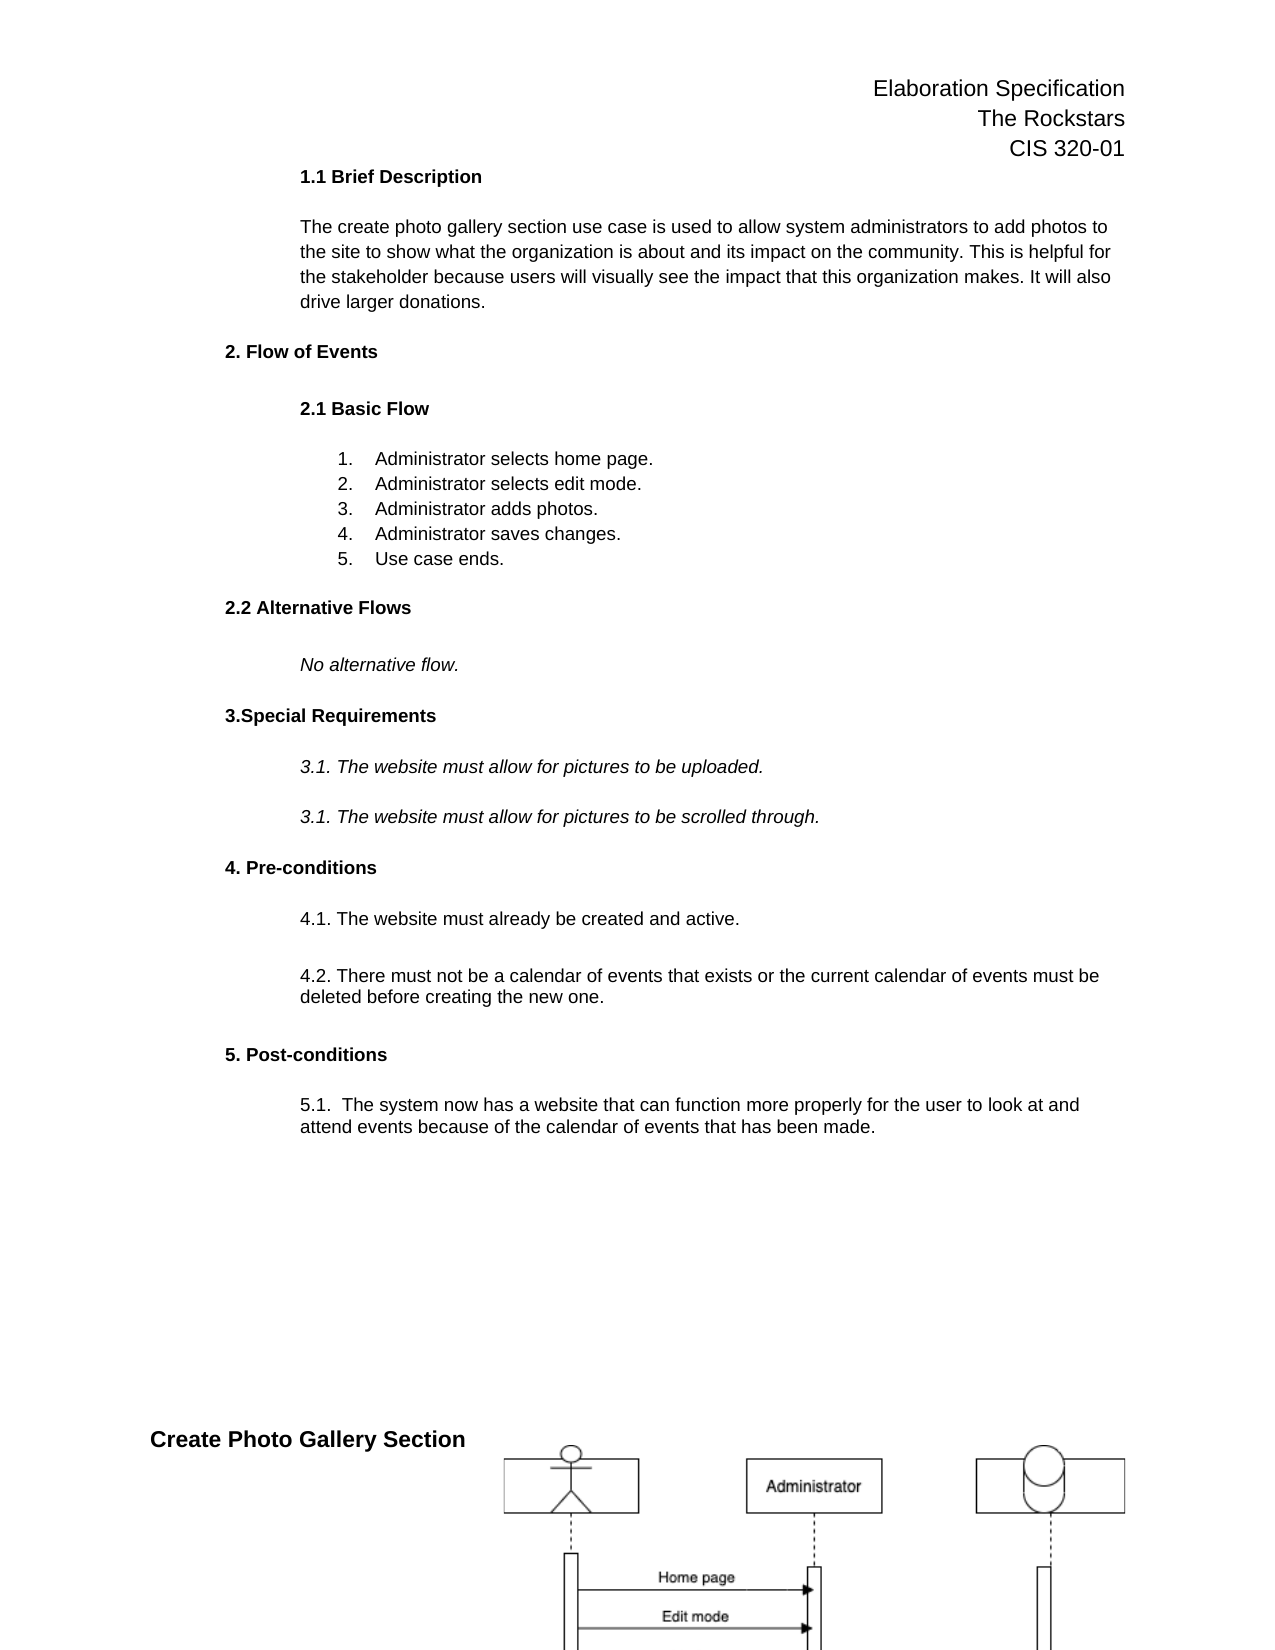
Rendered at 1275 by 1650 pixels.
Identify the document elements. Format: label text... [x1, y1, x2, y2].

list Use case ends. [337, 547, 1125, 569]
picture [503, 1452, 1125, 1650]
text 4.2. There must not be a calendar of events that exists or the current calendar of events must be deleted before creating the new one. [300, 965, 1125, 1008]
text 2. Flow of Events [225, 341, 1125, 362]
text 3.1. The website must allow for pictures to be scrolled through. [225, 806, 1125, 828]
list Administrator selects edit mode. [337, 473, 1125, 494]
text 5. Post-conditions [225, 1043, 1125, 1065]
text No alternative flow. [300, 654, 1125, 676]
text 4. Pre-conditions [225, 857, 1125, 879]
text Create Photo Gallery Section [150, 1426, 1125, 1452]
list Administrator adds photos. [337, 498, 1125, 519]
text 2.2 Alternative Flows [225, 597, 1125, 619]
text 1.1 Brief Description [300, 166, 1125, 187]
text The create photo gallery section use case is used to allow system administrators to add photos to the site to show what the organization is about and its impact on the community. This is helpful for the stakeholder because users will visually see the impact that this organization makes. It will also drive larger donations. [300, 216, 1125, 312]
text 3.Special Requirements [225, 705, 1125, 726]
list Administrator selects home page. [337, 448, 1125, 470]
list Administrator saves changes. [337, 523, 1125, 544]
text 5.1. The system now has a website that can function more properly for the user to look at and attend events because of the calendar of events that has been made. [300, 1094, 1125, 1137]
text 4.1. The website must already be created and active. [300, 908, 1125, 929]
text 2.1 Basic Flow [300, 397, 1125, 419]
text 3.1. The website must allow for pictures to be uploaded. [225, 756, 1125, 777]
